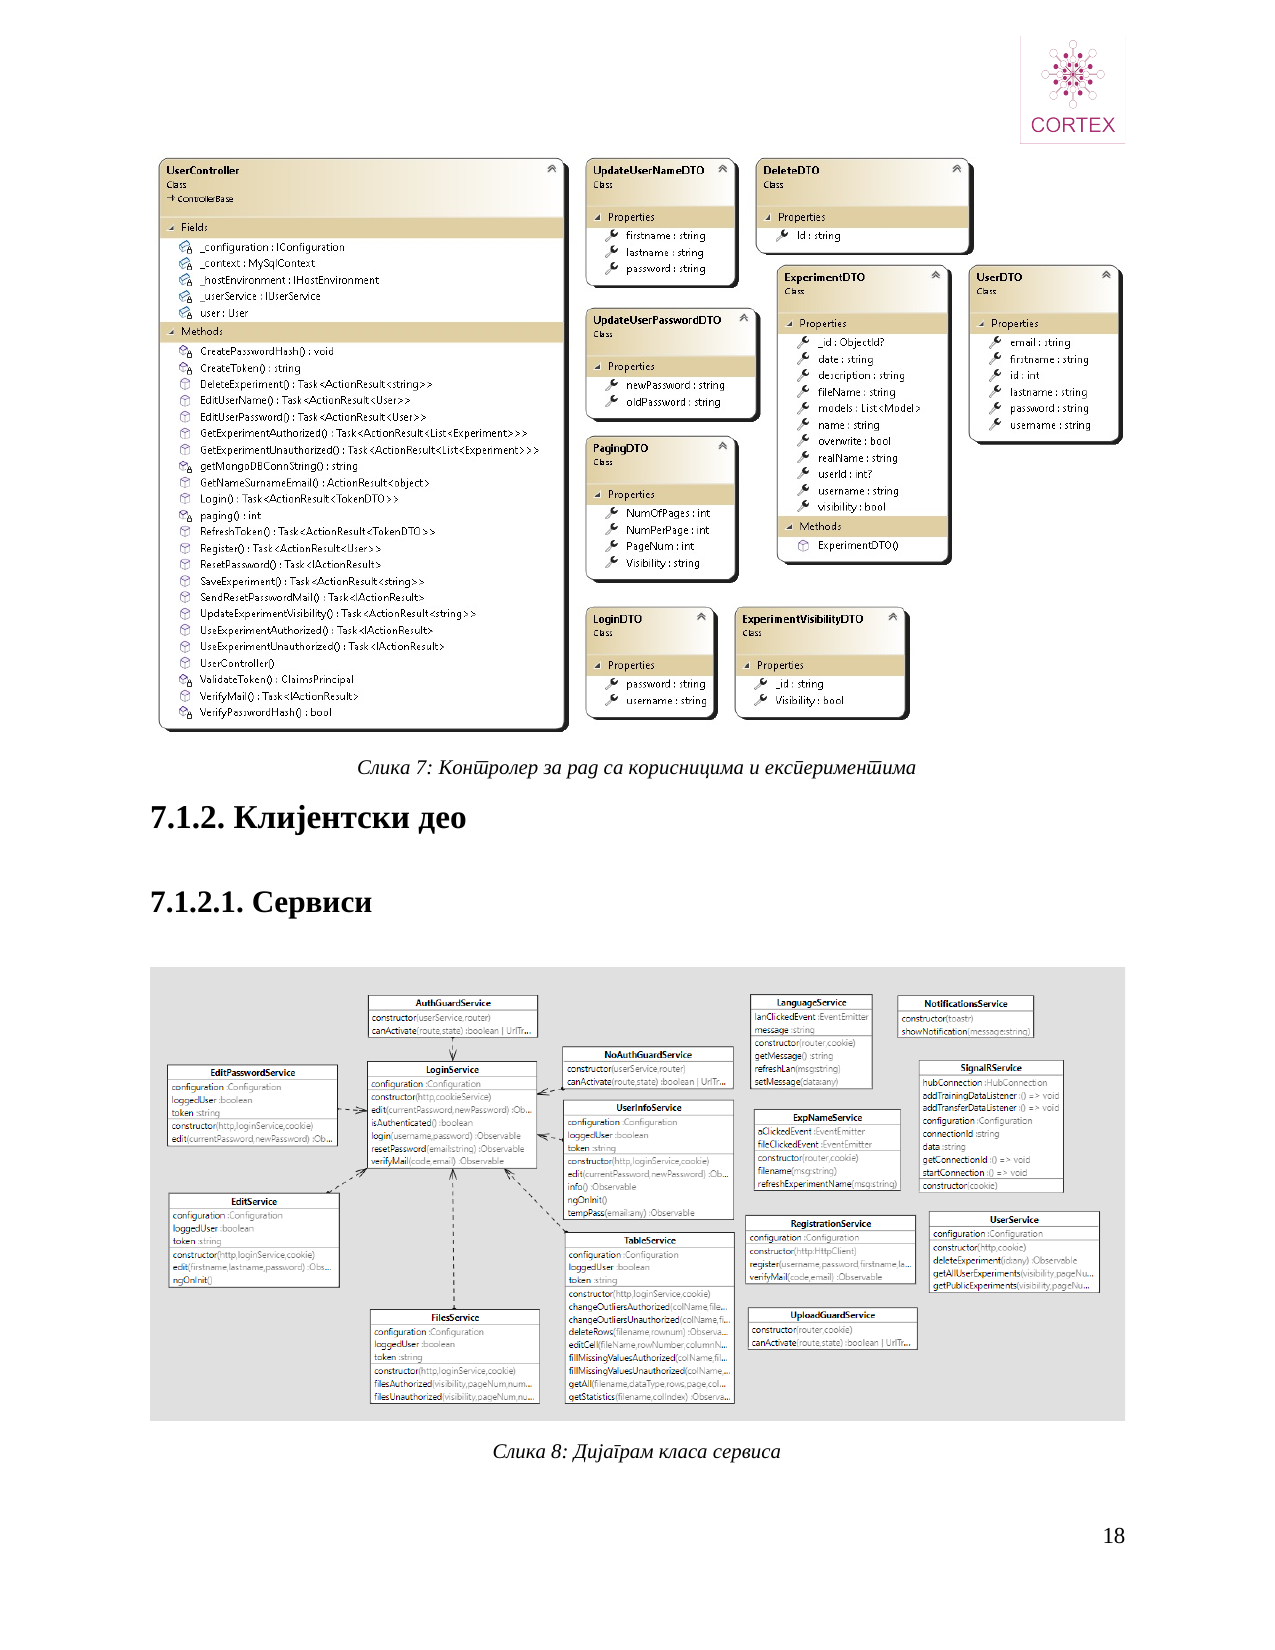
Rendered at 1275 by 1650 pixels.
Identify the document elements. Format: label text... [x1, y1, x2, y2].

text Слика 8: Дијаграм класа сервиса [150, 1439, 1125, 1463]
picture [150, 967, 1125, 1421]
text Слика 7: Контролер за рад са корисницима и експериментима [150, 755, 1125, 779]
picture [150, 150, 1125, 736]
subtitle 7.1.2.1. Сервиси [150, 884, 1125, 920]
subtitle 7.1.2. Клијентски део [150, 797, 1125, 836]
picture [1020, 36, 1125, 144]
